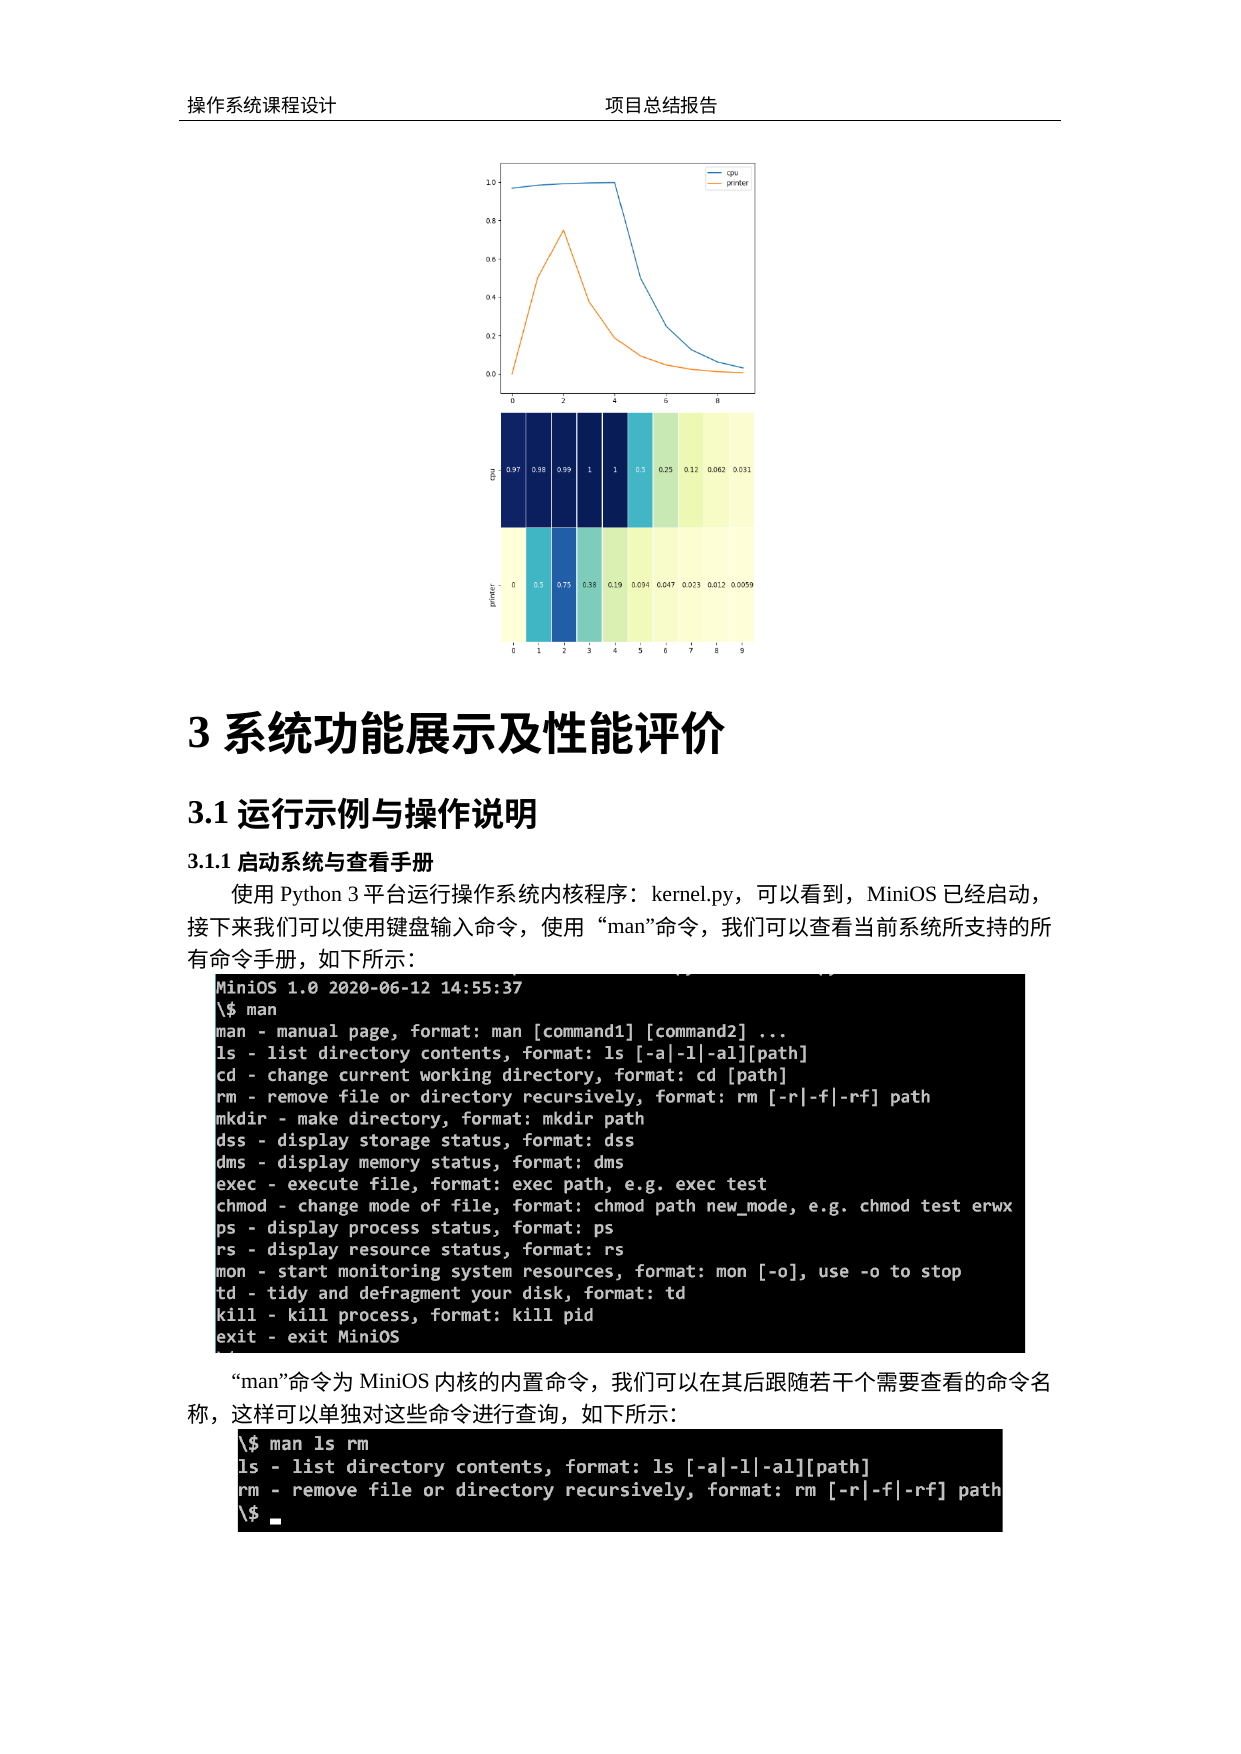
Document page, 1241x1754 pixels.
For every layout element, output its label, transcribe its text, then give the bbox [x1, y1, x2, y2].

text 3.1.1 启动系统与查看手册 [187, 844, 1053, 877]
text 使用Python 3平台运行操作系统内核程序：kernel.py，可以看到，MiniOS已经启动，接下来我们可以使用键盘输入命令，使用“man”命令，我们可以查看当前系统所支持的所有命令手册，如下所示： [187, 877, 1053, 974]
picture [237, 1429, 1003, 1532]
text 3.1 运行示例与操作说明 [187, 779, 1053, 844]
text 3 系统功能展示及性能评价 [187, 682, 1053, 779]
text “man”命令为MiniOS内核的内置命令，我们可以在其后跟随若干个需要查看的命令名称，这样可以单独对这些命令进行查询，如下所示： [187, 1364, 1053, 1429]
picture [478, 162, 762, 662]
picture [215, 974, 1026, 1353]
